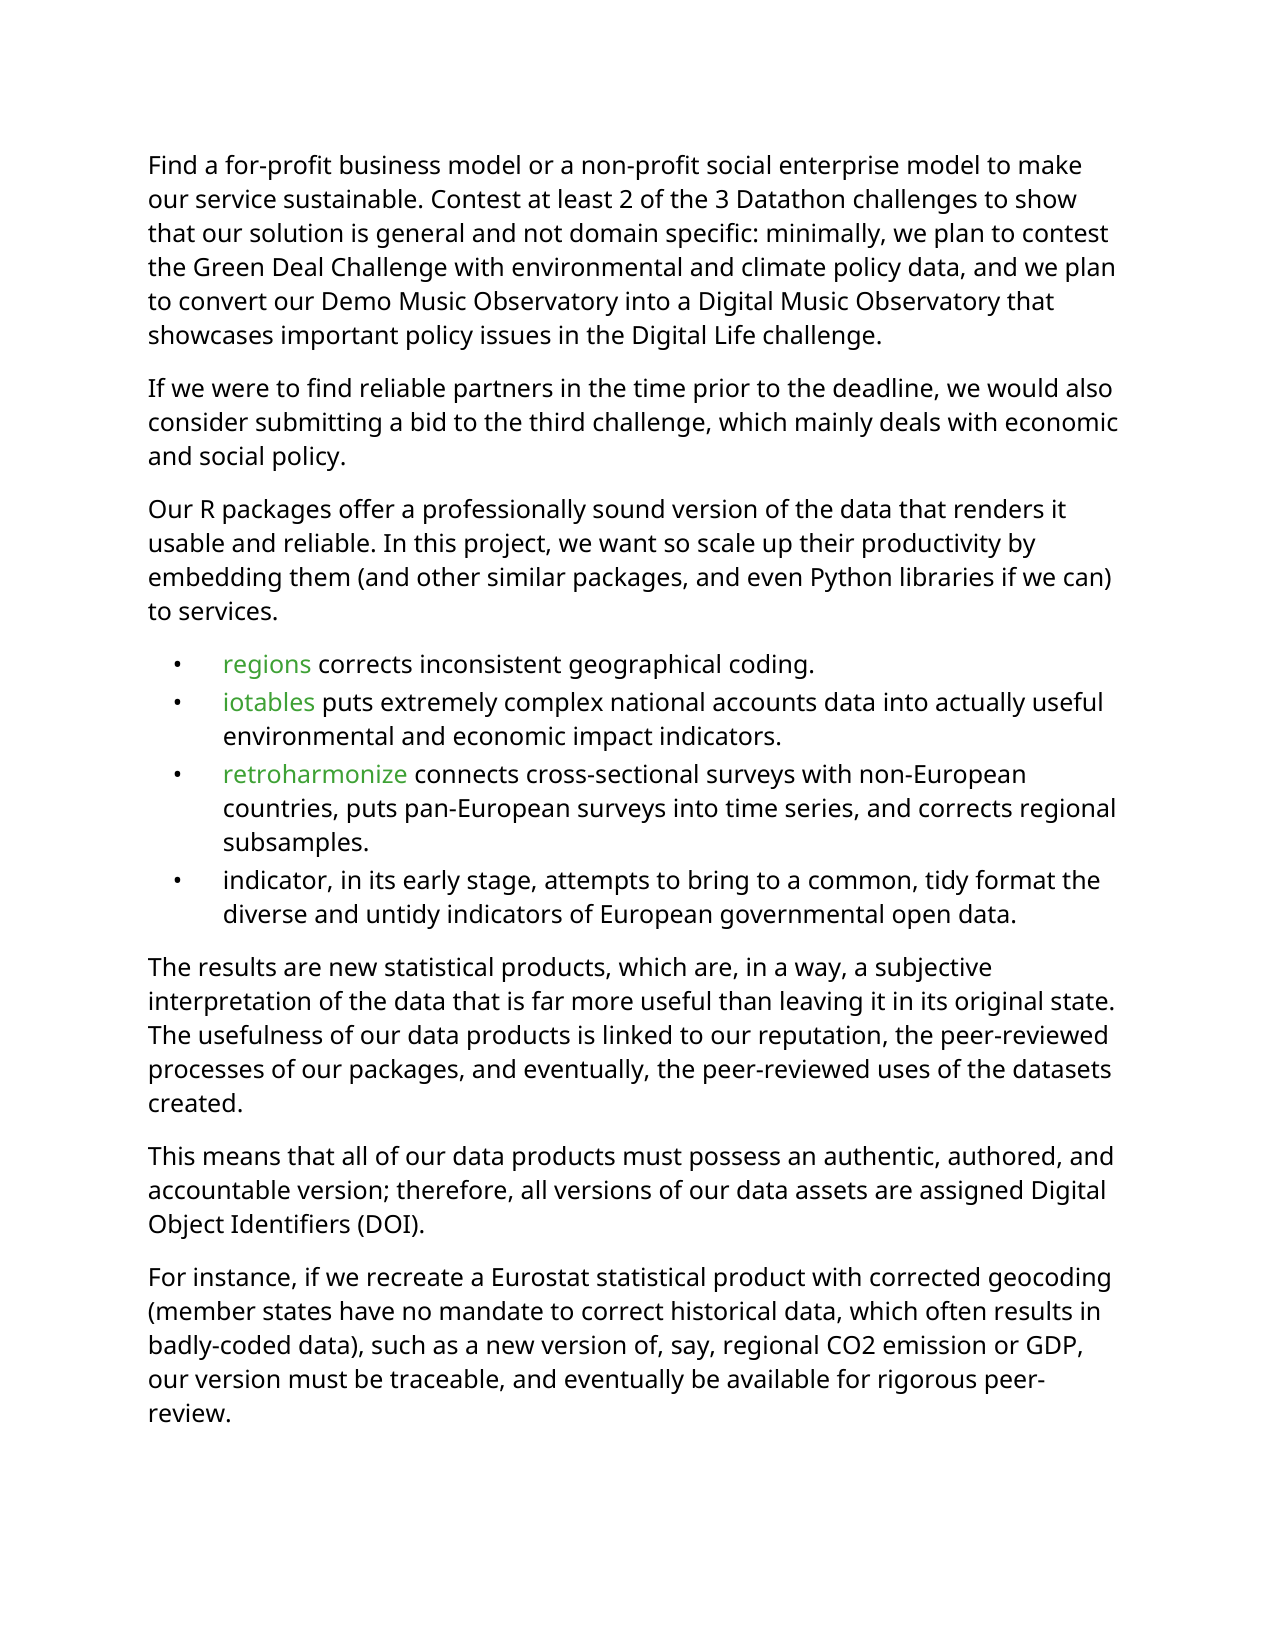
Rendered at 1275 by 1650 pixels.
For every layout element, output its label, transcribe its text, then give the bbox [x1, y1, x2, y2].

list iotables puts extremely complex national accounts data into actually useful environmental and economic impact indicators. [173, 684, 1127, 753]
list retroharmonize connects cross-sectional surveys with non-European countries, puts pan-European surveys into time series, and corrects regional subsamples. [173, 756, 1127, 858]
text This means that all of our data products must possess an authentic, authored, and accountable version; therefore, all versions of our data assets are assigned Digital Object Identifiers (DOI). [148, 1138, 1127, 1240]
text Find a for-profit business model or a non-profit social enterprise model to make our service sustainable. Contest at least 2 of the 3 Datathon challenges to show that our solution is general and not domain specific: minimally, we plan to contest the Green Deal Challenge with environmental and climate policy data, and we plan to convert our Demo Music Observatory into a Digital Music Observatory that showcases important policy issues in the Digital Life challenge. [148, 148, 1127, 352]
text For instance, if we recreate a Eurostat statistical product with corrected geocoding (member states have no mandate to correct historical data, which often results in badly-coded data), such as a new version of, say, regional CO2 emission or GDP, our version must be traceable, and eventually be available for rigorous peer-review. [148, 1259, 1127, 1429]
text If we were to find reliable partners in the time prior to the deadline, we would also consider submitting a bid to the third challenge, which mainly deals with economic and social policy. [148, 371, 1127, 473]
list regions corrects inconsistent geographical coding. [173, 647, 1127, 681]
text The results are new statistical products, which are, in a way, a subjective interpretation of the data that is far more useful than leaving it in its original state. The usefulness of our data products is linked to our reputation, the peer-reviewed processes of our packages, and eventually, the peer-reviewed uses of the datasets created. [148, 949, 1127, 1119]
list indicator, in its early stage, attempts to bring to a common, tidy format the diverse and untidy indicators of European governmental open data. [173, 862, 1127, 930]
text Our R packages offer a professionally sound version of the data that renders it usable and reliable. In this project, we want so scale up their productivity by embedding them (and other similar packages, and even Python libraries if we can) to services. [148, 492, 1127, 628]
